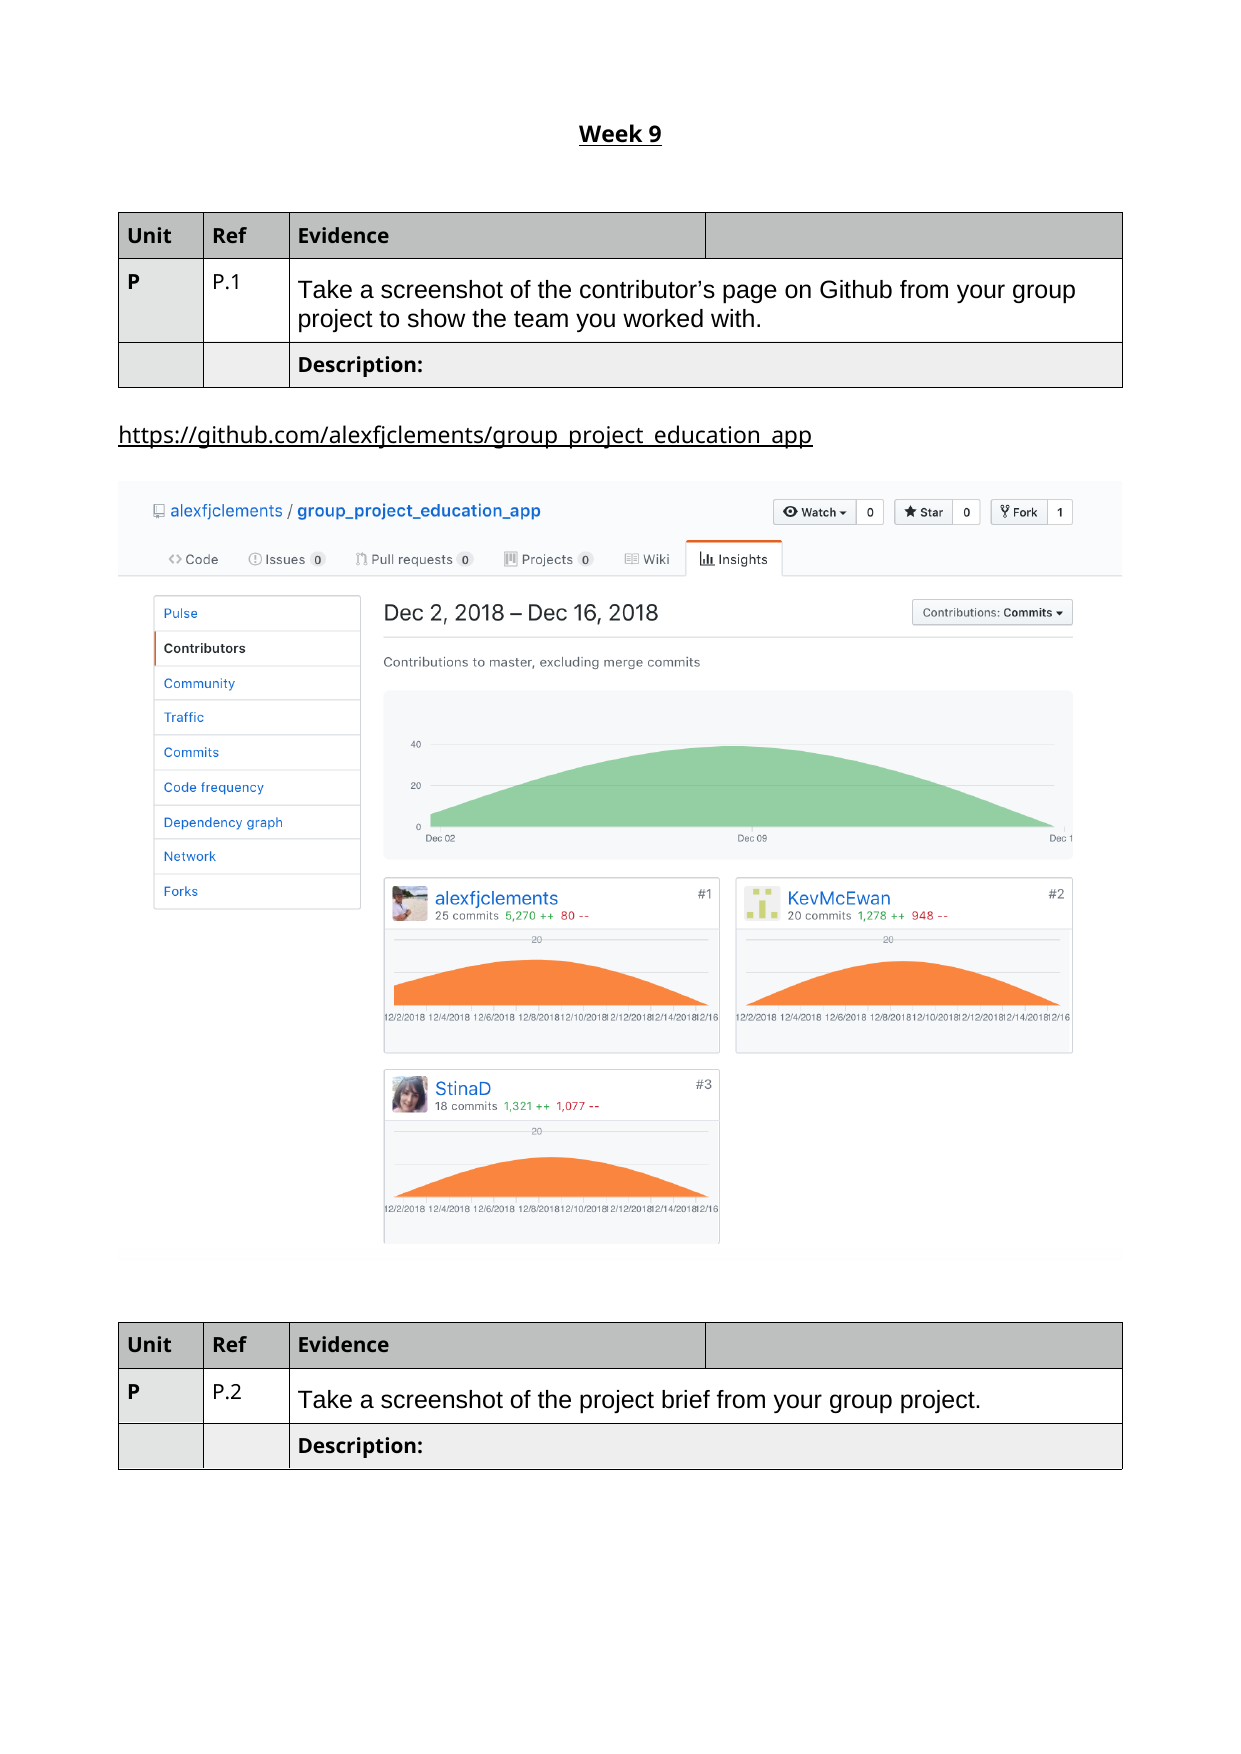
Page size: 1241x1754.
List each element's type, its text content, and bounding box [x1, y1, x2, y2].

table_cell Take a screenshot of the contributor’s page on Github from your group project to show the team you worked with. [290, 259, 1122, 341]
table_header Ref [204, 213, 289, 258]
table_cell P.2 [204, 1369, 289, 1422]
table_header Evidence [290, 213, 705, 258]
table_cell [119, 1424, 203, 1468]
table_cell Description: [290, 1424, 1122, 1468]
table_header [706, 1323, 1122, 1368]
table_header Unit [119, 213, 203, 258]
table_header Evidence [290, 1323, 705, 1368]
table_header [706, 213, 1122, 258]
picture [118, 481, 1123, 1260]
table_cell P [119, 1369, 203, 1422]
table_cell P.1 [204, 259, 289, 341]
table_header Unit [119, 1323, 203, 1368]
table_cell P [119, 259, 203, 341]
text Week 9 [118, 118, 1122, 149]
text https://github.com/alexfjclements/group_project_education_app [118, 419, 1122, 450]
table_cell [204, 1424, 289, 1468]
table_cell Take a screenshot of the project brief from your group project. [290, 1369, 1122, 1422]
table_cell [204, 343, 289, 387]
table_cell [119, 343, 203, 387]
table_header Ref [204, 1323, 289, 1368]
table_cell Description: [290, 343, 1122, 387]
